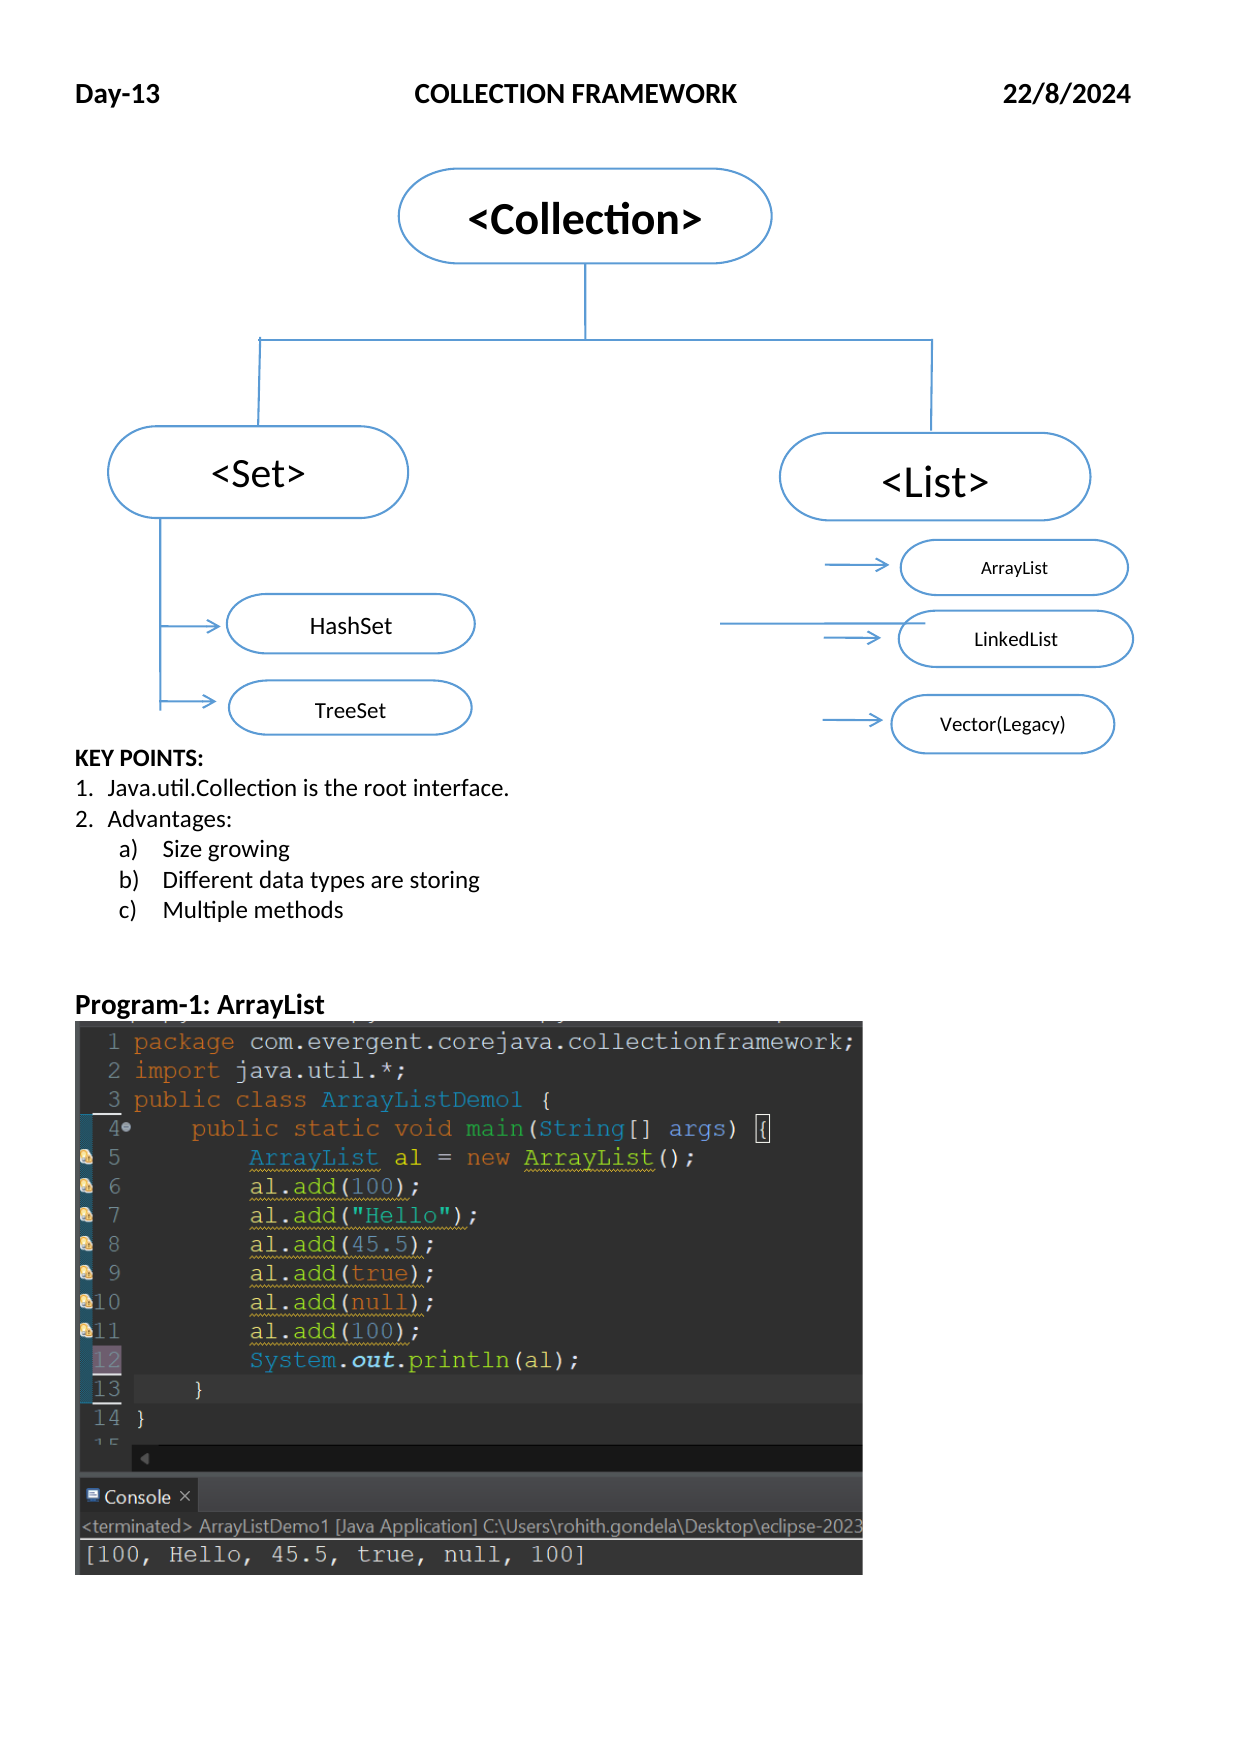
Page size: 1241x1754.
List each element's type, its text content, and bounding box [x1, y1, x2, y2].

list Program-1: ArrayList [75, 986, 1165, 1021]
picture [75, 1021, 863, 1575]
list Multiple methods [119, 894, 1165, 925]
list Java.util.Collection is the root interface. [75, 772, 1165, 803]
list Advantages: [75, 803, 1165, 833]
list Day-13 COLLECTION FRAMEWORK 22/8/2024 [75, 75, 1165, 111]
list KEY POINTS: [75, 742, 1165, 772]
list Size growing [119, 833, 1165, 864]
list Different data types are storing [119, 864, 1165, 894]
